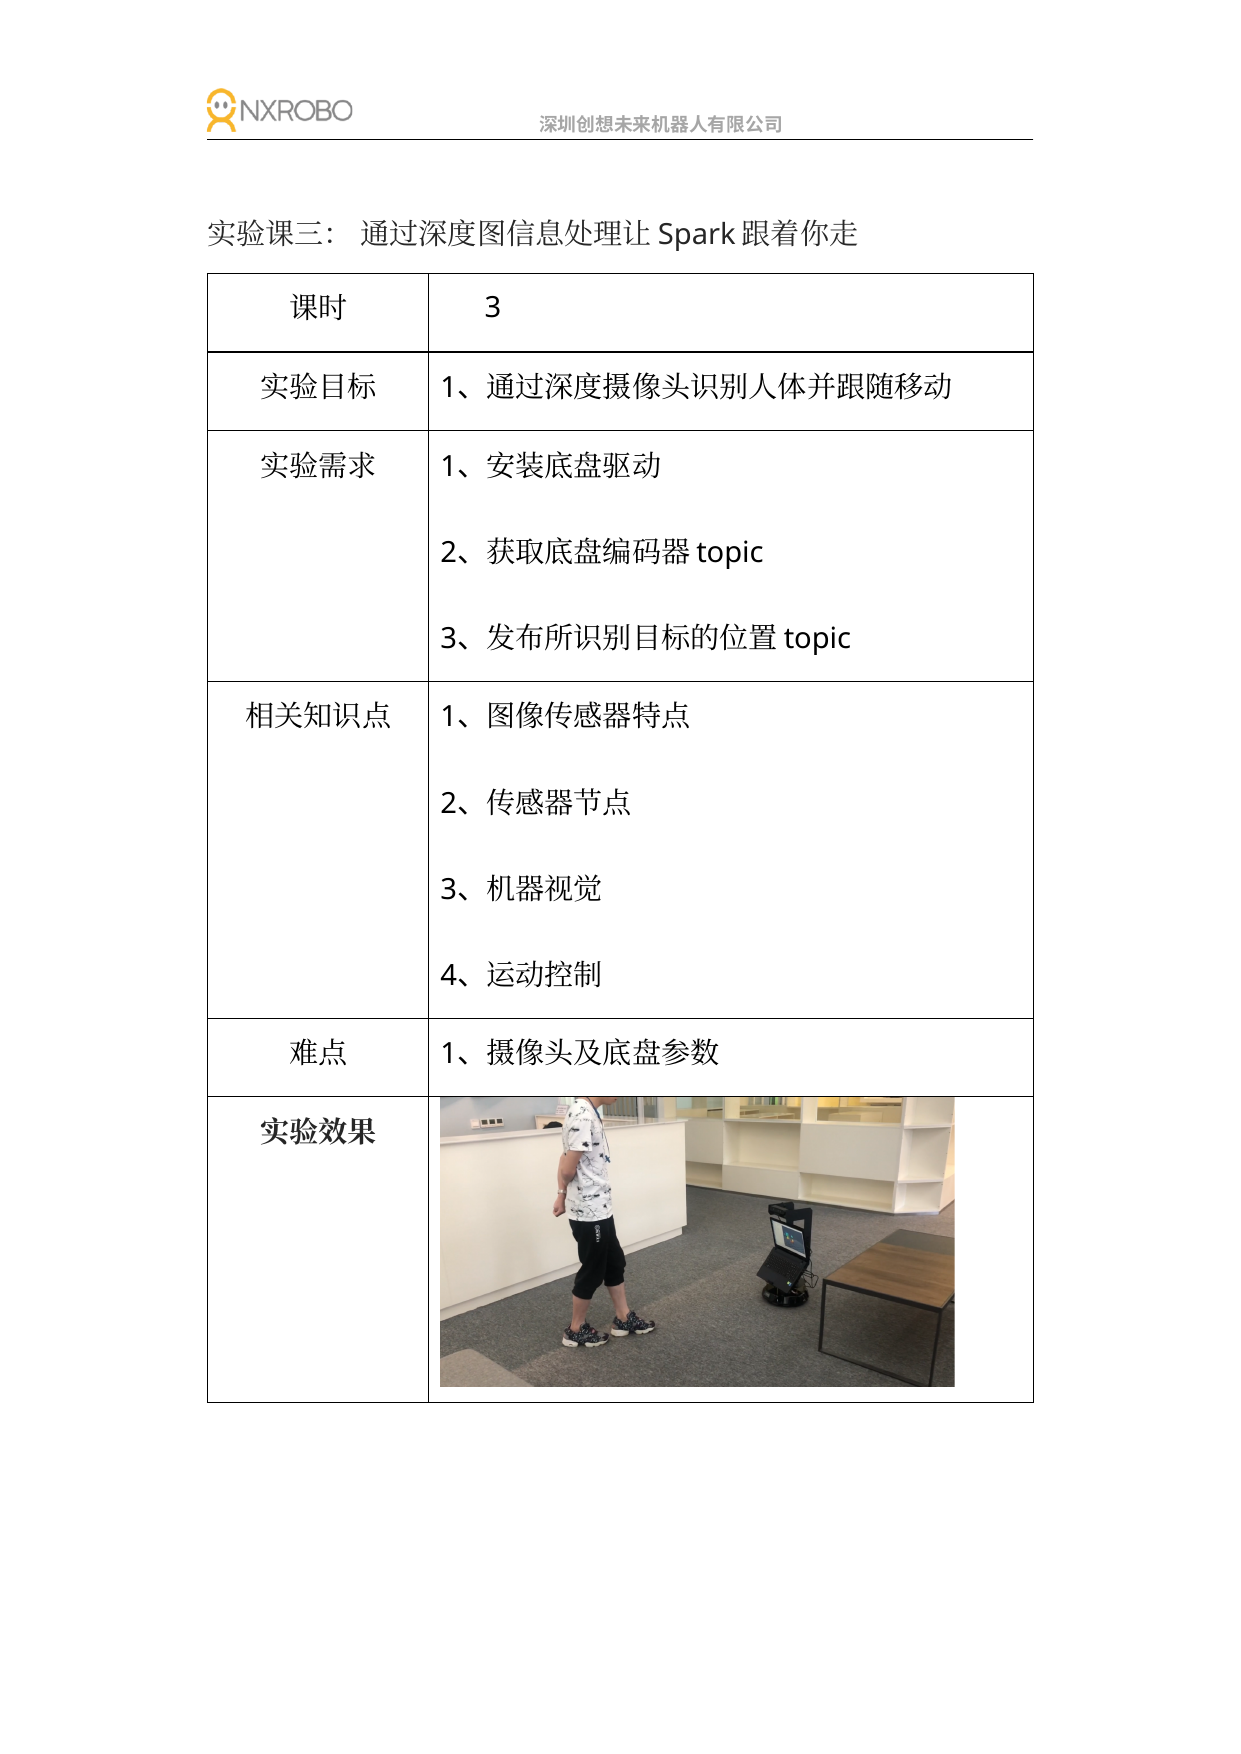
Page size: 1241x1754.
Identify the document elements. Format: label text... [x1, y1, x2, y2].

table_cell 安装底盘驱动 获取底盘编码器topic 发布所识别目标的位置topic [429, 431, 1033, 681]
table_header 课时 [208, 274, 428, 351]
table_cell 通过深度摄像头识别人体并跟随移动 [429, 353, 1033, 430]
picture [440, 1097, 955, 1387]
subtitle 实验课三： 通过深度图信息处理让Spark跟着你走 [207, 199, 1033, 264]
table_header 3 [429, 274, 1033, 351]
table_cell 摄像头及底盘参数 [429, 1019, 1033, 1096]
table_cell [429, 1097, 1033, 1402]
picture [206, 88, 353, 132]
table_cell 难点 [208, 1019, 428, 1096]
table_cell 实验目标 [208, 353, 428, 430]
table_cell 图像传感器特点 传感器节点 机器视觉 运动控制 [429, 682, 1033, 1018]
table_cell 相关知识点 [208, 682, 428, 1018]
table_cell 实验需求 [208, 431, 428, 681]
table_cell 实验效果 [208, 1097, 428, 1402]
